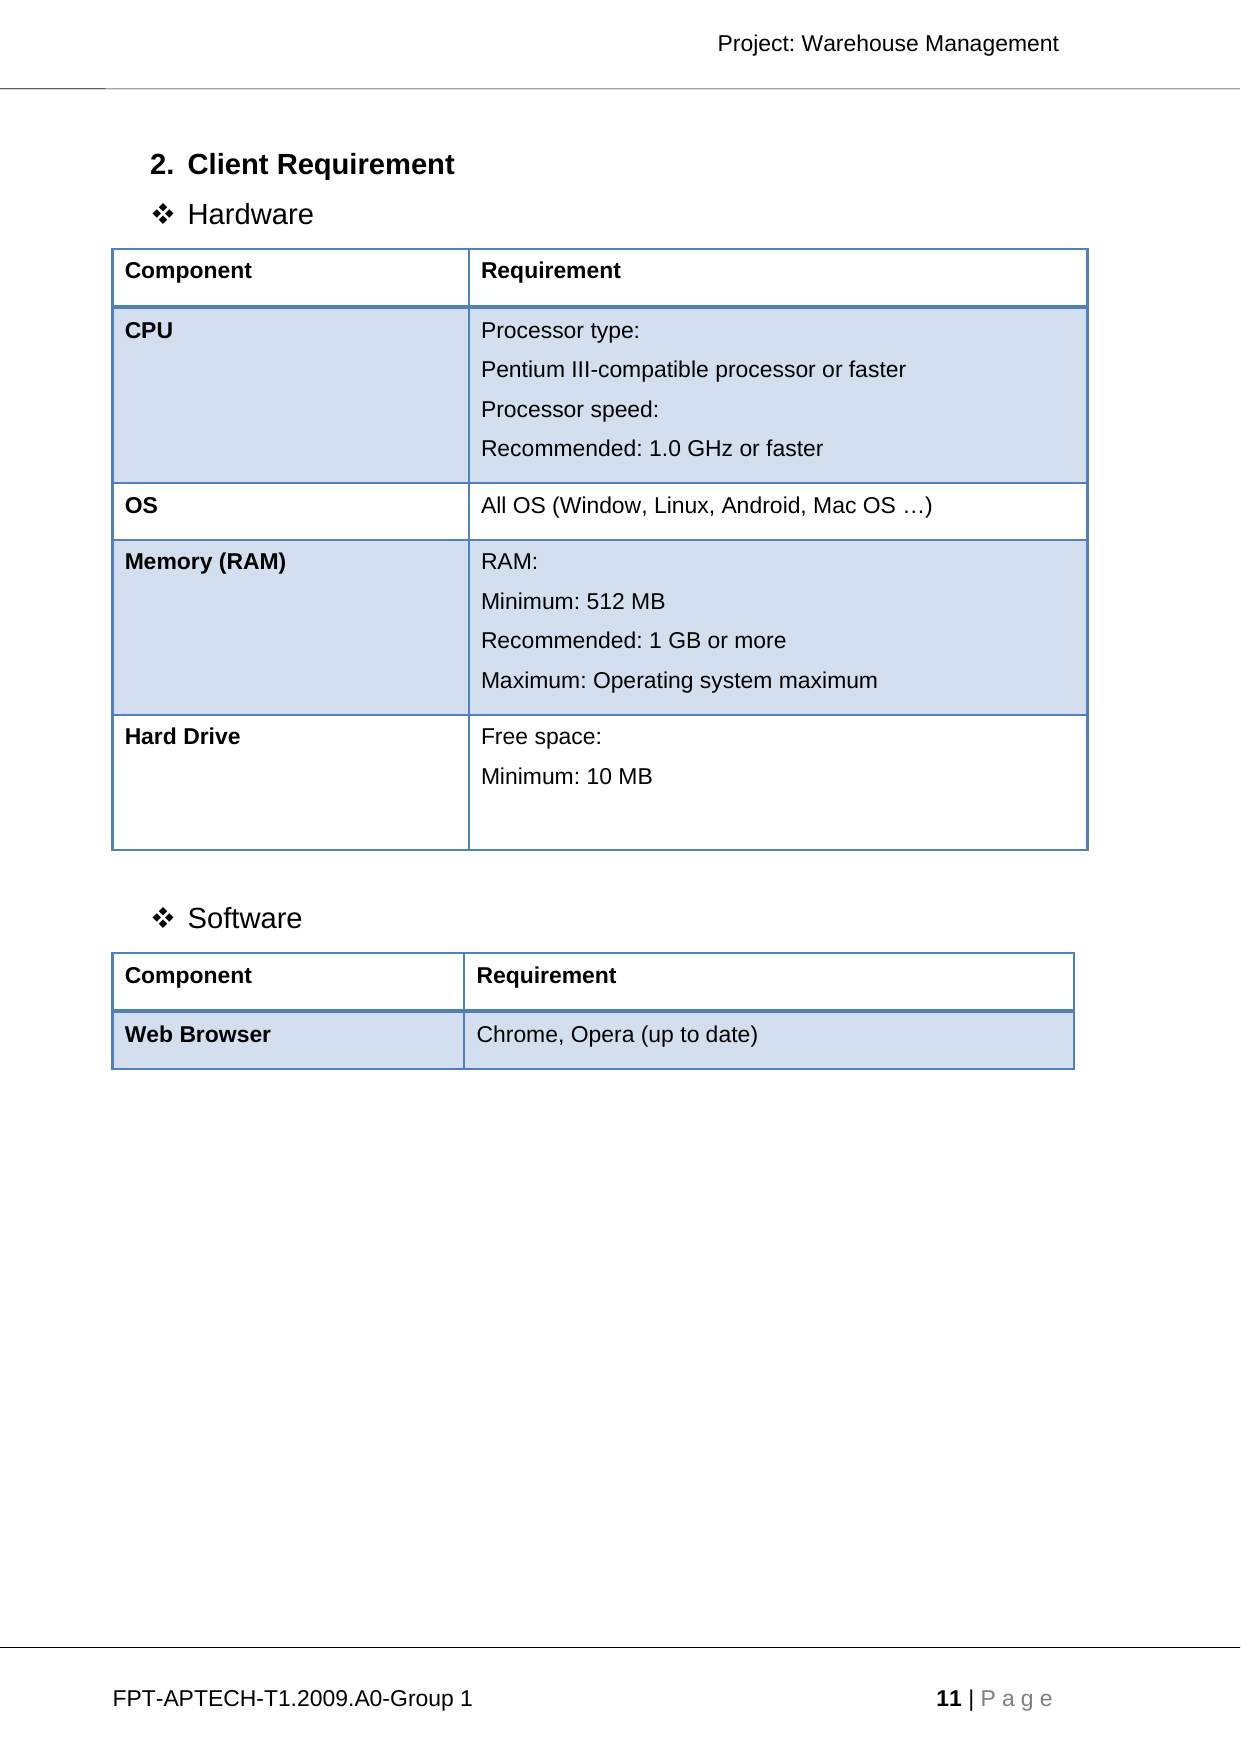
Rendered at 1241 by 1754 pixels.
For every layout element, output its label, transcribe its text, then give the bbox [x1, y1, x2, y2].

table_cell RAM: Minimum: 512 MB Recommended: 1 GB or more Maximum: Operating system maximum [470, 541, 1086, 714]
list Client Requirement [150, 147, 1162, 181]
list Software [150, 902, 1162, 935]
table_cell Memory (RAM) [114, 541, 468, 714]
table_cell OS [114, 484, 468, 539]
list Hardware [150, 197, 1162, 231]
table_header Requirement [470, 250, 1086, 304]
table_header Component [114, 954, 463, 1009]
table_cell All OS (Window, Linux, Android, Mac OS …) [470, 484, 1086, 539]
table_cell Processor type: Pentium III-compatible processor or faster Processor speed: Recommended: 1.0 GHz or faster [470, 309, 1086, 482]
table_cell Chrome, Opera (up to date) [465, 1013, 1073, 1068]
table_cell Free space: Minimum: 10 MB [470, 716, 1086, 849]
table_cell CPU [114, 309, 468, 482]
table_header Requirement [465, 954, 1073, 1009]
table_cell Hard Drive [114, 716, 468, 849]
table_cell Web Browser [114, 1013, 463, 1068]
table_header Component [114, 250, 468, 304]
